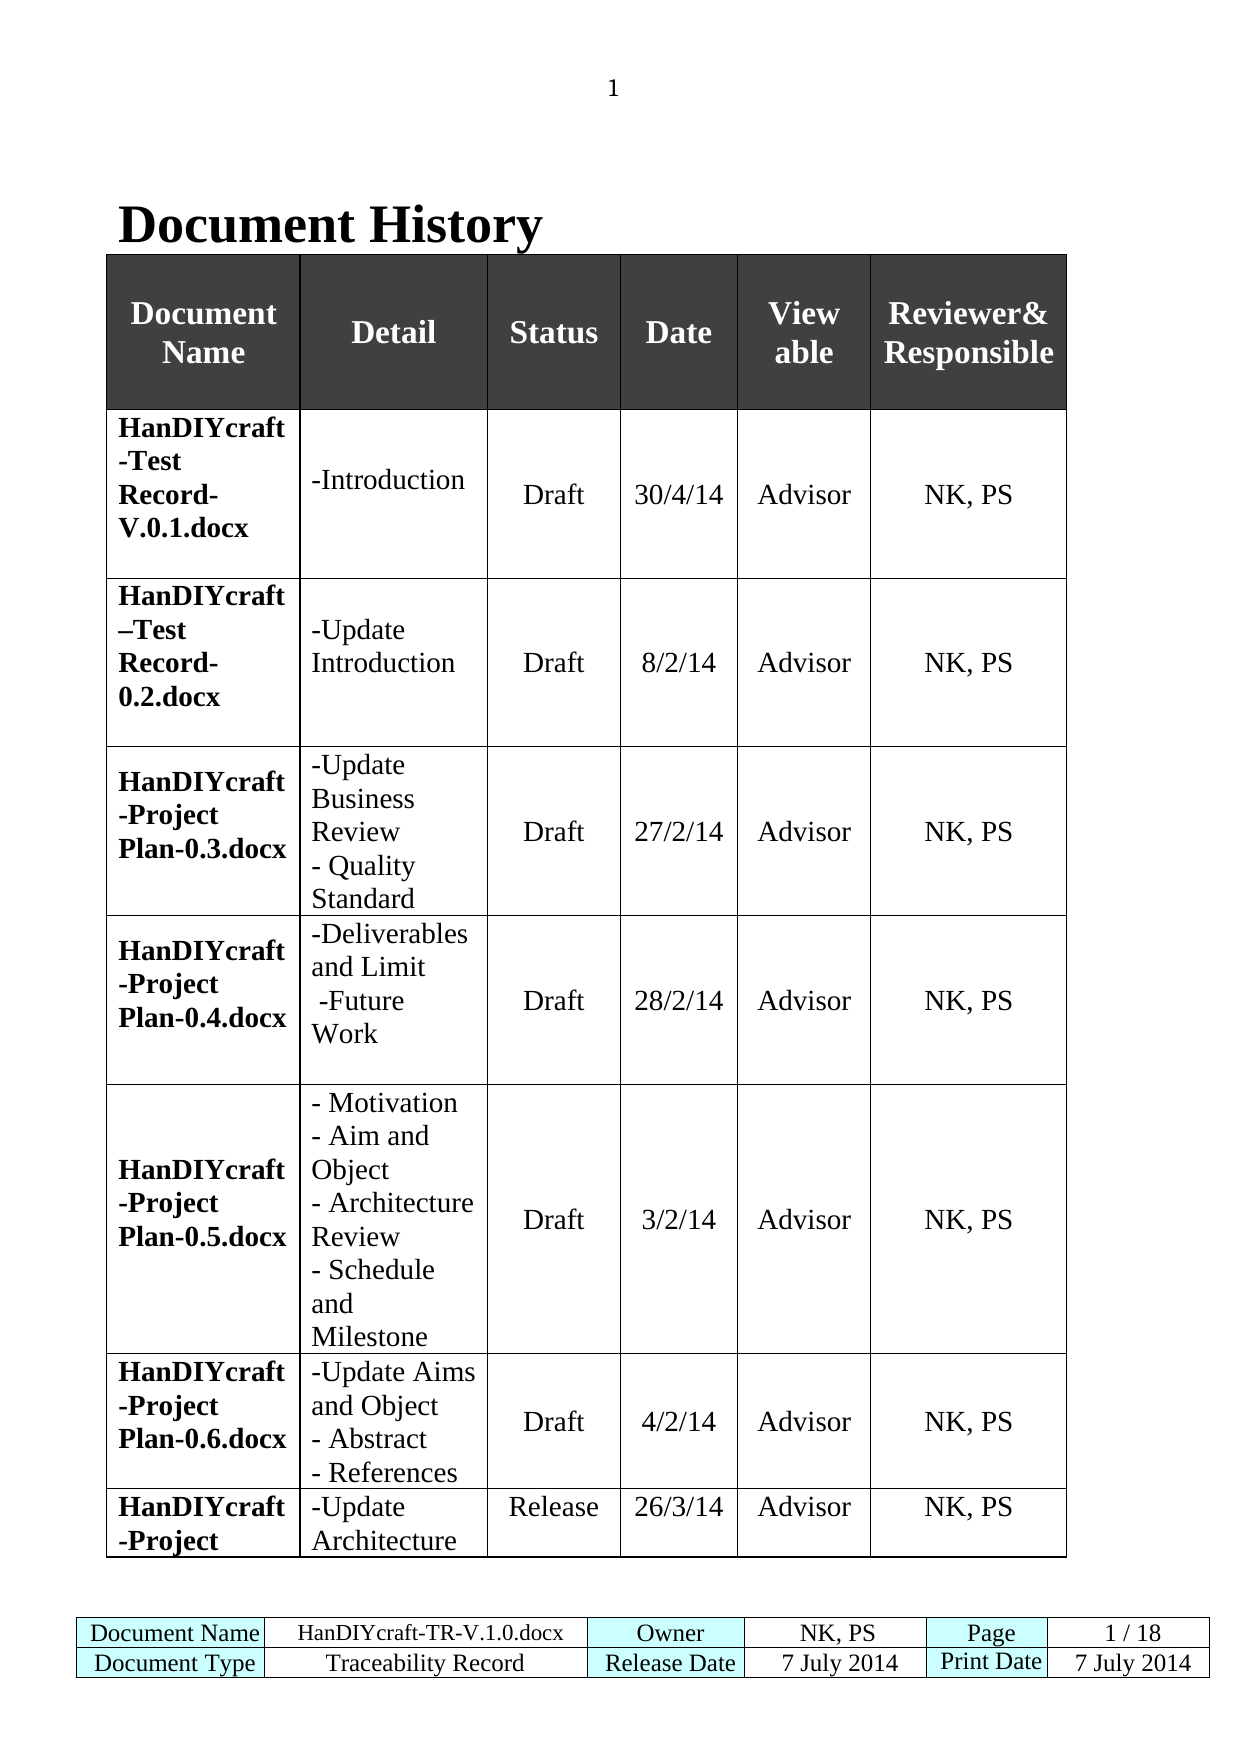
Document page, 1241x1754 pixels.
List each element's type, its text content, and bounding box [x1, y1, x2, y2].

table_cell NK, PS [871, 579, 1066, 746]
table_cell 4/2/14 [621, 1354, 737, 1488]
table_cell HanDIYcraft –Test Record-0.2.docx [107, 579, 299, 746]
table_cell Advisor [738, 410, 870, 577]
table_cell 26/3/14 [621, 1489, 737, 1556]
table_cell NK, PS [871, 410, 1066, 577]
table_cell Advisor [738, 1354, 870, 1488]
table_cell -Update Introduction [301, 579, 487, 746]
table_cell -Introduction [301, 410, 487, 577]
table_cell NK, PS [871, 1489, 1066, 1556]
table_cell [107, 1489, 299, 1556]
table_cell HanDIYcraft -Project Plan-0.4.docx [107, 916, 299, 1084]
table_cell Release [488, 1489, 620, 1556]
table_cell Draft [488, 747, 620, 915]
table_cell - Motivation - Aim and Object - Architecture Review - Schedule and Milestone [301, 1085, 487, 1353]
table_cell Draft [488, 579, 620, 746]
table_cell 27/2/14 [621, 747, 737, 915]
table_cell NK, PS [871, 916, 1066, 1084]
table_cell -Update Business Review - Quality Standard [301, 747, 487, 915]
table_cell -Update Aims and Object - Abstract - References [301, 1354, 487, 1488]
table_cell Draft [488, 1085, 620, 1353]
table_cell Advisor [738, 1489, 870, 1556]
table_cell 28/2/14 [621, 916, 737, 1084]
table_cell 30/4/14 [621, 410, 737, 577]
table_cell Advisor [738, 579, 870, 746]
table_cell HanDIYcraft -Project Plan-0.6.docx [107, 1354, 299, 1488]
table_cell Advisor [738, 747, 870, 915]
table_cell HanDIYcraft -Project Plan-0.3.docx [107, 747, 299, 915]
table_cell Draft [488, 1354, 620, 1488]
text Document History [118, 192, 1108, 254]
table_cell 3/2/14 [621, 1085, 737, 1353]
table_header Document Name [107, 255, 299, 409]
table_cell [301, 1489, 487, 1556]
table_cell Draft [488, 410, 620, 577]
table_cell 8/2/14 [621, 579, 737, 746]
table_header Status [488, 255, 620, 409]
table_cell HanDIYcraft-Test Record-V.0.1.docx [107, 410, 299, 577]
table_header Detail [301, 255, 487, 409]
table_cell -Deliverables and Limit -Future Work [301, 916, 487, 1084]
table_cell NK, PS [871, 1354, 1066, 1488]
table_header View able [738, 255, 870, 409]
table_cell HanDIYcraft -Project Plan-0.5.docx [107, 1085, 299, 1353]
table_cell Advisor [738, 916, 870, 1084]
table_cell Advisor [738, 1085, 870, 1353]
table_header Reviewer& Responsible [871, 255, 1066, 409]
table_cell Draft [488, 916, 620, 1084]
table_header Date [621, 255, 737, 409]
table_cell NK, PS [871, 1085, 1066, 1353]
table_cell NK, PS [871, 747, 1066, 915]
